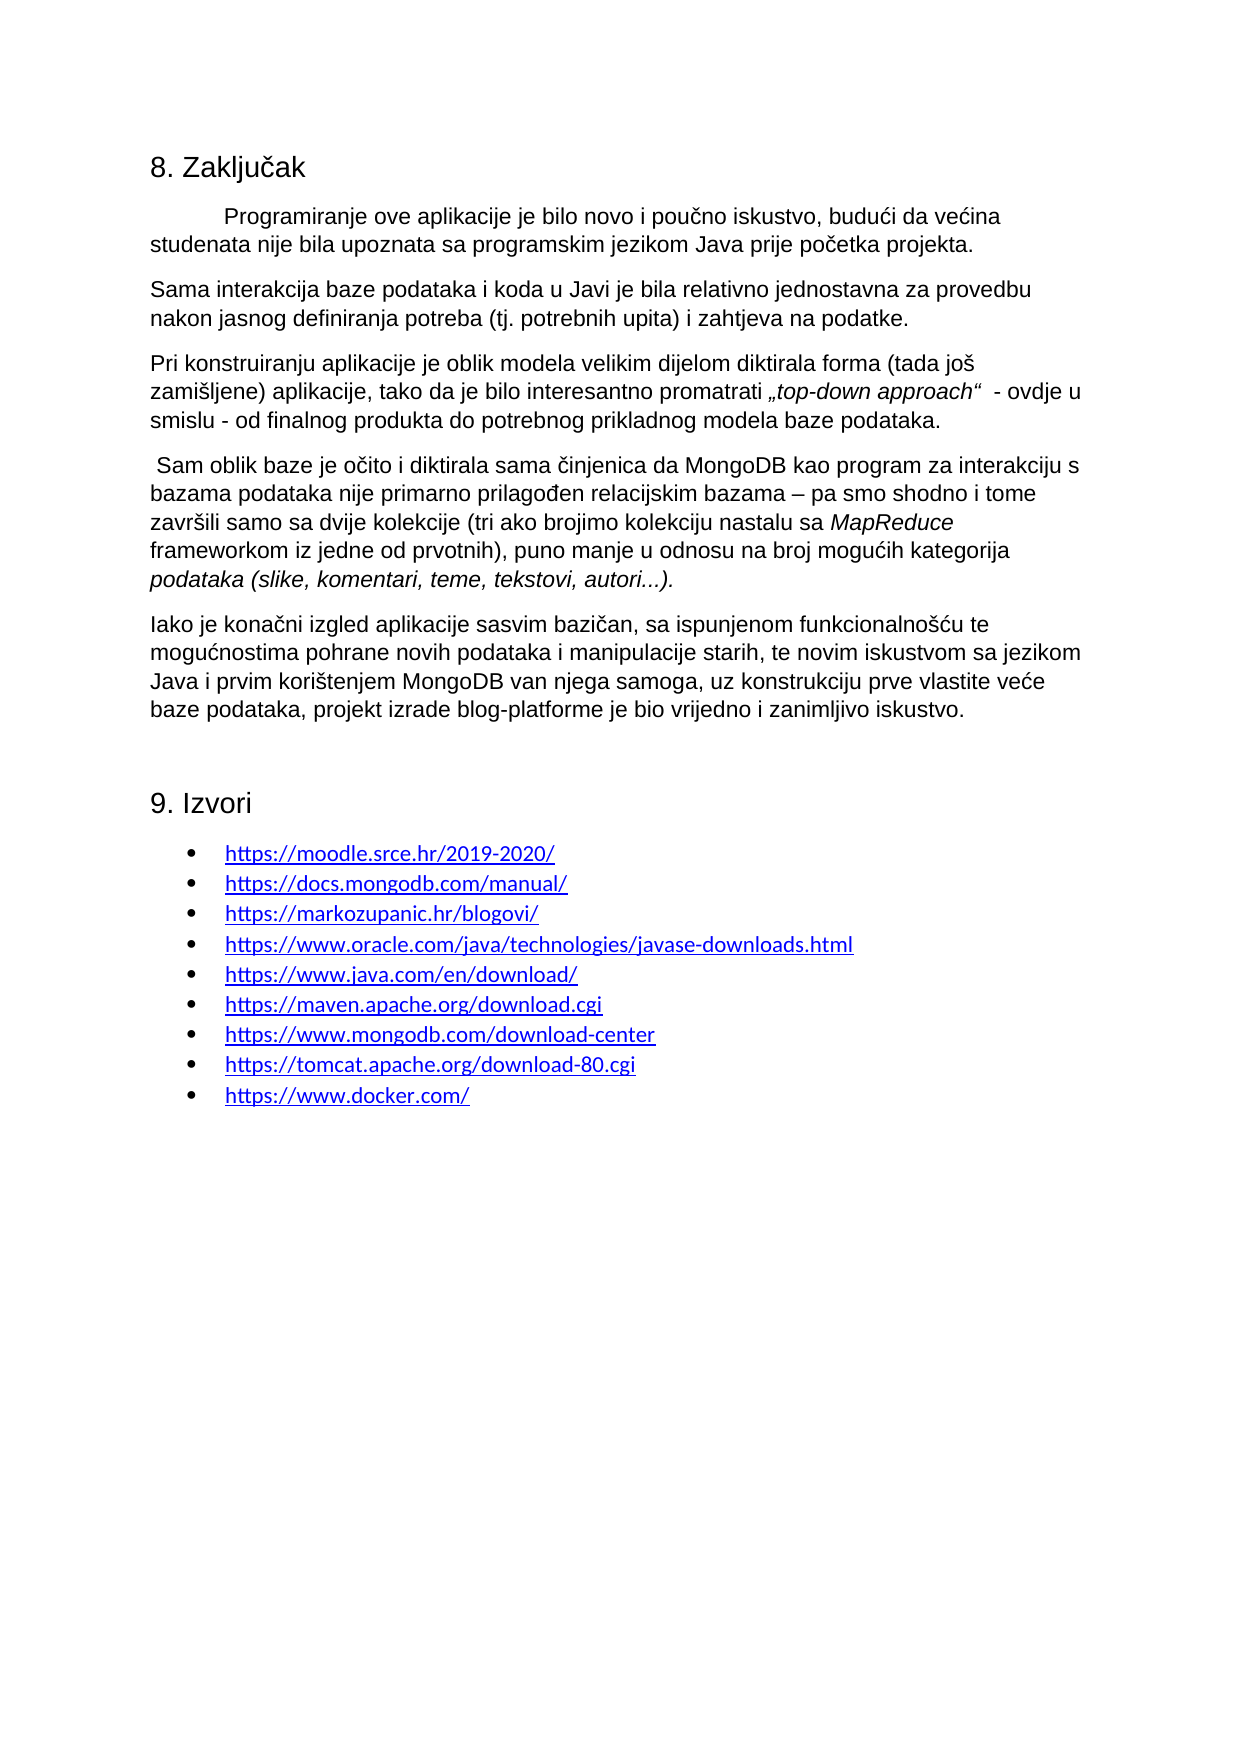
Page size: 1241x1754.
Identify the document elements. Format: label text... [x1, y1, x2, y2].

list https://docs.mongodb.com/manual/ [187, 869, 1090, 897]
list https://markozupanic.hr/blogovi/ [187, 899, 1090, 927]
text Programiranje ove aplikacije je bilo novo i poučno iskustvo, budući da većina studenata nije bila upoznata sa programskim jezikom Java prije početka projekta. [150, 203, 1090, 258]
list https://www.oracle.com/java/technologies/javase-downloads.html [187, 930, 1090, 958]
text Pri konstruiranju aplikacije je oblik modela velikim dijelom diktirala forma (tada još zamišljene) aplikacije, tako da je bilo interesantno promatrati „top-down approach“ - ovdje u smislu - od finalnog produkta do potrebnog prikladnog modela baze podataka. [150, 350, 1090, 433]
text 8. Zaključak [150, 150, 1090, 183]
text Iako je konačni izgled aplikacije sasvim bazičan, sa ispunjenom funkcionalnošću te mogućnostima pohrane novih podataka i manipulacije starih, te novim iskustvom sa jezikom Java i prvim korištenjem MongoDB van njega samoga, uz konstrukciju prve vlastite veće baze podataka, projekt izrade blog-platforme je bio vrijedno i zanimljivo iskustvo. [150, 611, 1090, 722]
list https://moodle.srce.hr/2019-2020/ [187, 839, 1090, 867]
text Sam oblik baze je očito i diktirala sama činjenica da MongoDB kao program za interakciju s bazama podataka nije primarno prilagođen relacijskim bazama – pa smo shodno i tome završili samo sa dvije kolekcije (tri ako brojimo kolekciju nastalu sa MapReduce frameworkom iz jedne od prvotnih), puno manje u odnosu na broj mogućih kategorija podataka (slike, komentari, teme, tekstovi, autori...). [150, 452, 1090, 592]
list https://tomcat.apache.org/download-80.cgi [187, 1051, 1090, 1078]
text 9. Izvori [150, 786, 1090, 820]
list https://www.java.com/en/download/ [187, 960, 1090, 988]
list https://www.docker.com/ [187, 1081, 1090, 1109]
text Sama interakcija baze podataka i koda u Javi je bila relativno jednostavna za provedbu nakon jasnog definiranja potreba (tj. potrebnih upita) i zahtjeva na podatke. [150, 276, 1090, 331]
list https://www.mongodb.com/download-center [187, 1020, 1090, 1048]
list https://maven.apache.org/download.cgi [187, 990, 1090, 1018]
